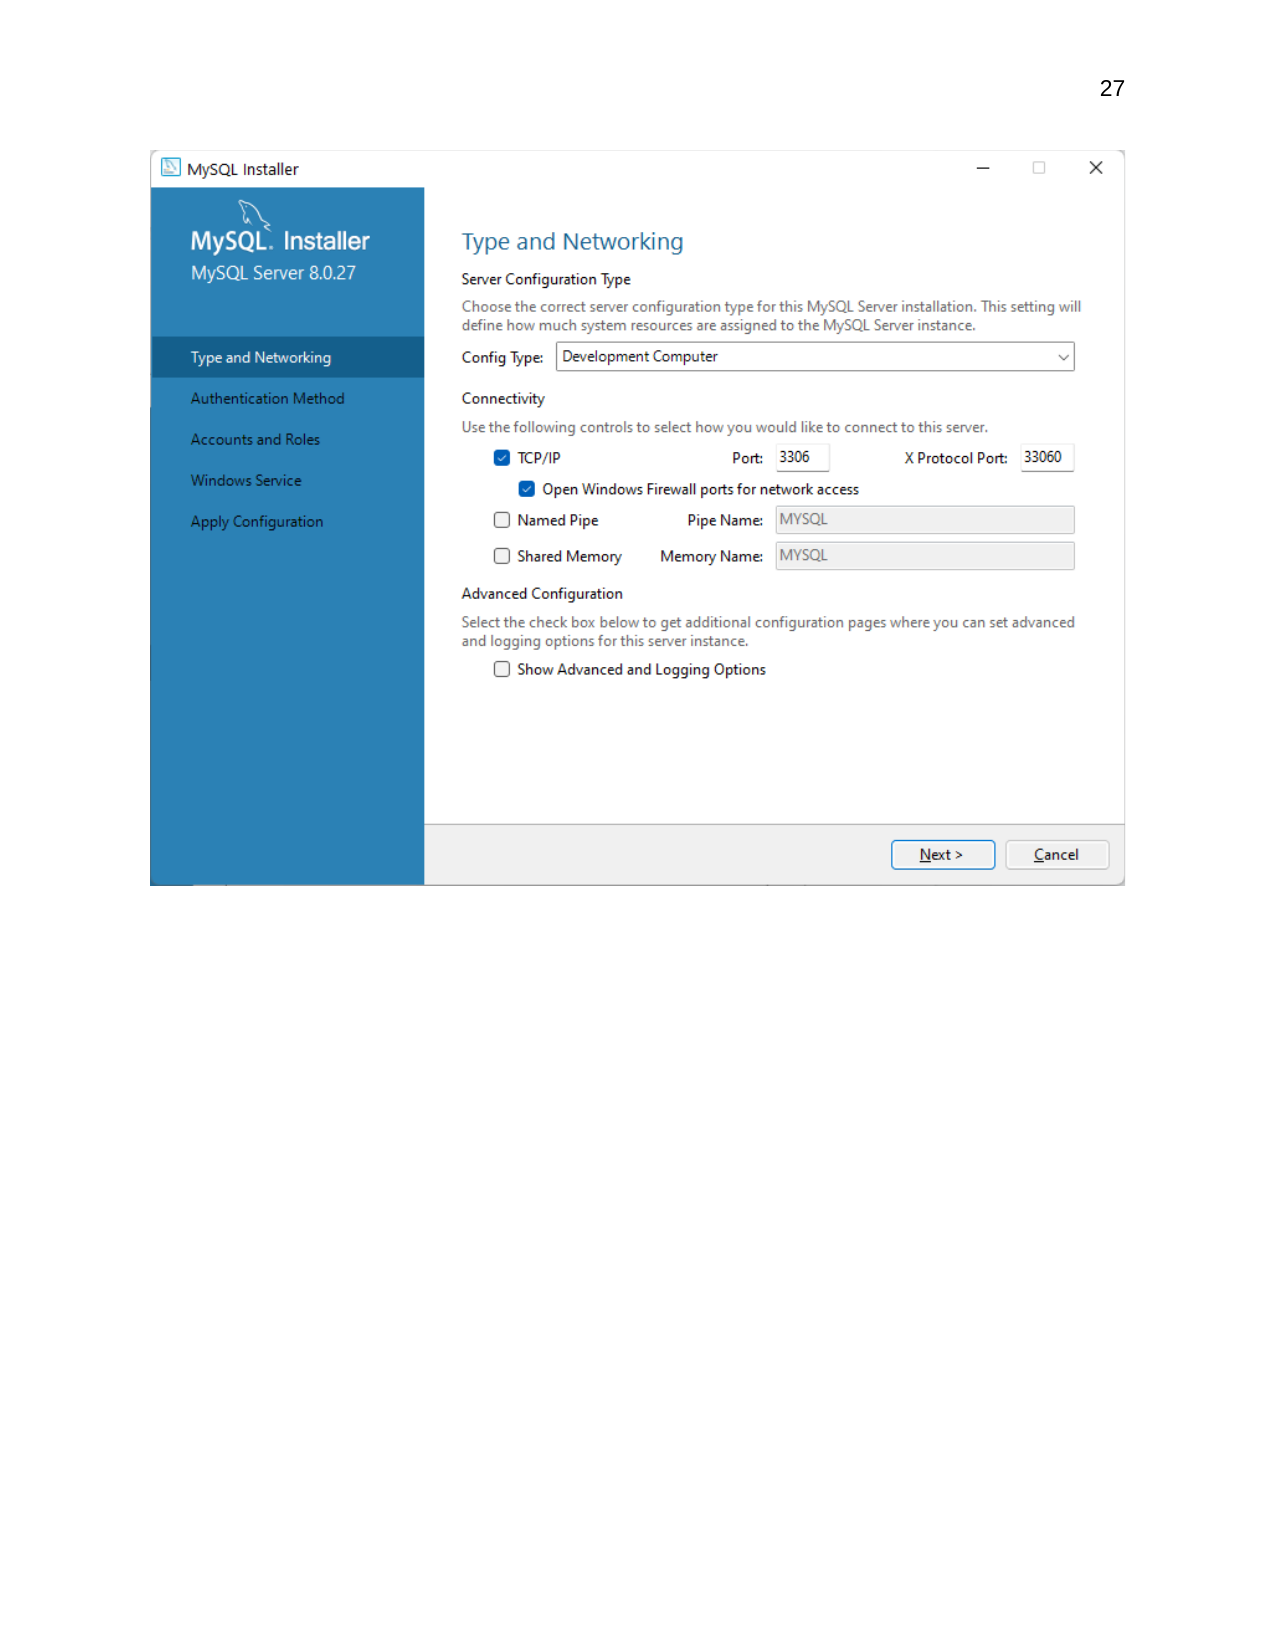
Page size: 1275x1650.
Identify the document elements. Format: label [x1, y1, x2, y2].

picture [150, 150, 1125, 886]
